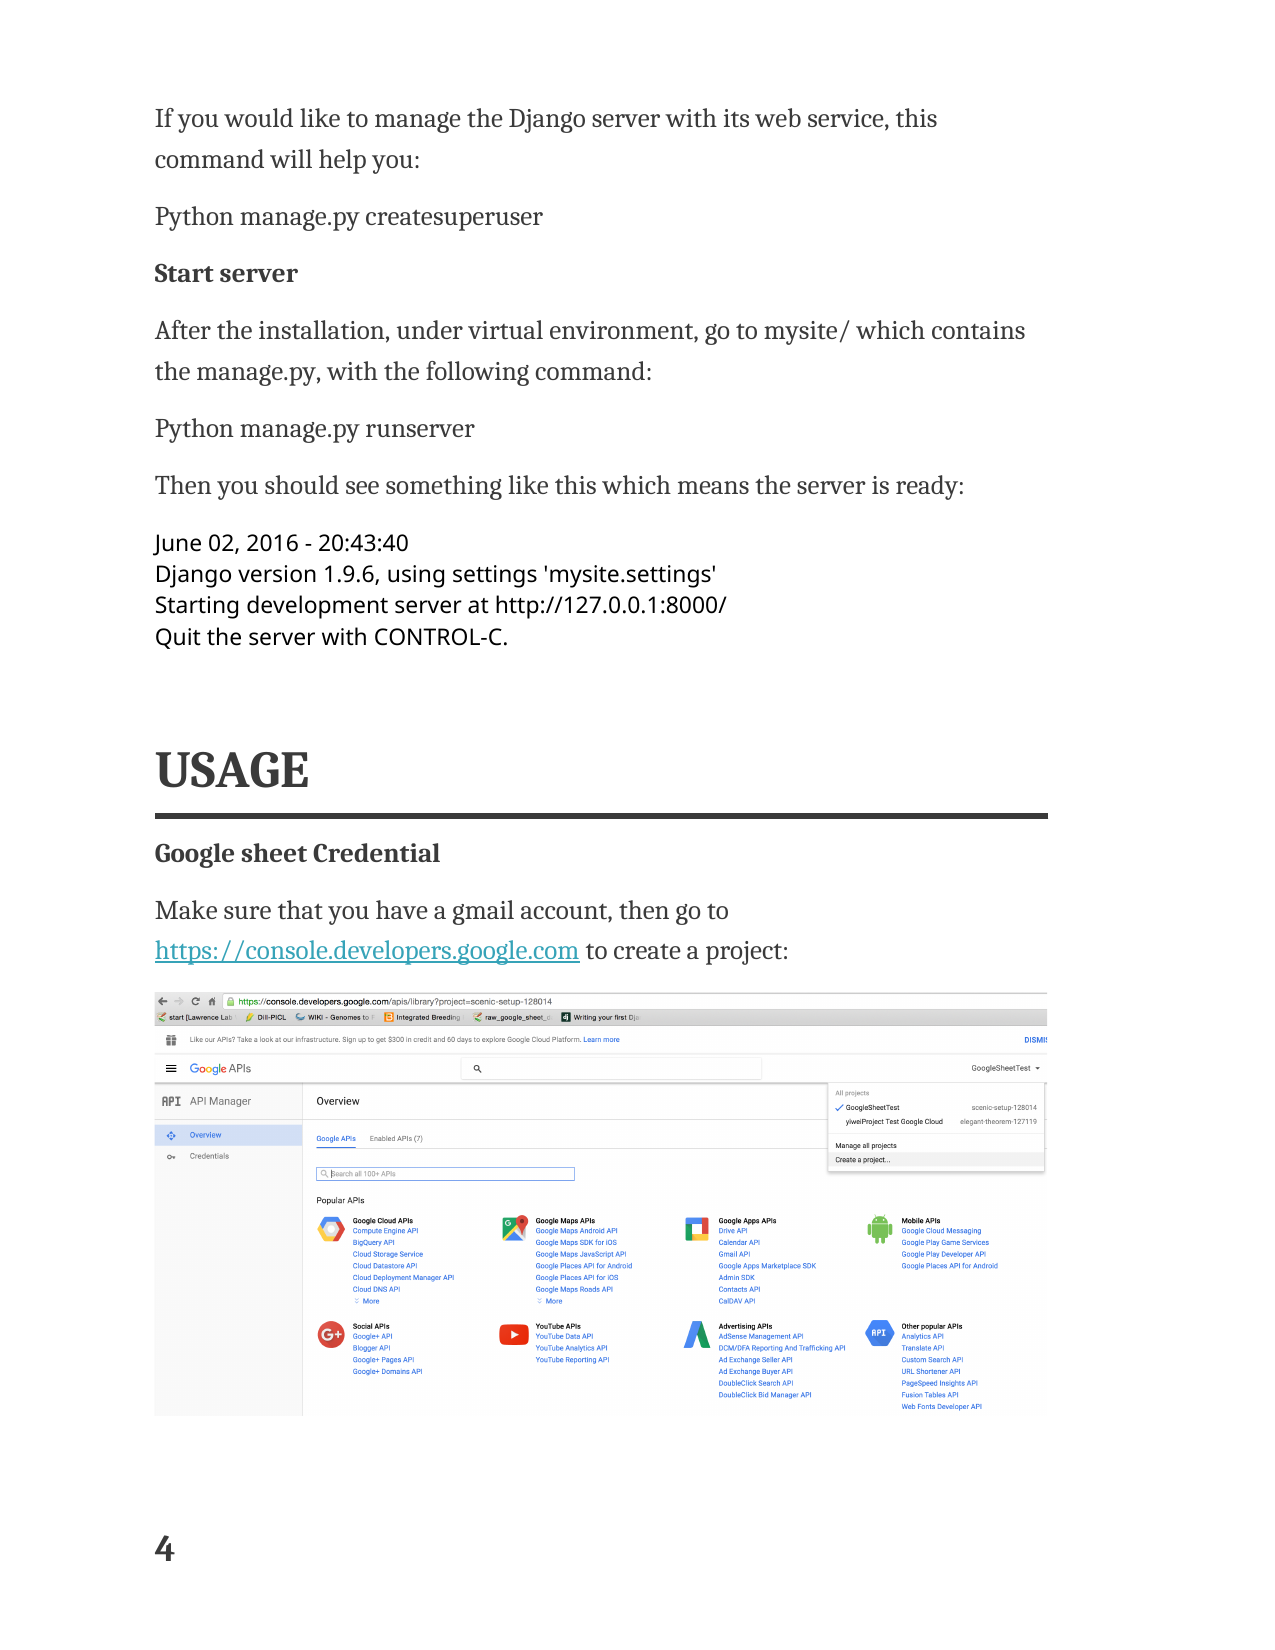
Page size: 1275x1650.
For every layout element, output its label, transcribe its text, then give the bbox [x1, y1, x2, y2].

text Start server [154, 258, 1048, 289]
text If you would like to manage the Django server with its web service, this command will help you: [154, 103, 1048, 175]
text Quit the server with CONTROL-C. [154, 621, 1048, 652]
text After the installation, under virtual environment, go to mysite/ which contains the manage.py, with the following command: [154, 315, 1048, 387]
subtitle usage [154, 740, 1048, 819]
text Starting development server at http://127.0.0.1:8000/ [154, 589, 1048, 621]
text Python manage.py runserver [154, 413, 1048, 444]
text Google sheet Credential [154, 838, 1048, 869]
text Then you should see something like this which means the server is ready: [154, 470, 1048, 501]
picture [154, 992, 1048, 1416]
text Make sure that you have a gmail account, then go to https://console.developers.google.com to create a project: [154, 895, 1048, 966]
text Python manage.py createsuperuser [154, 201, 1048, 232]
text June 02, 2016 - 20:43:40 [154, 527, 1048, 558]
text Django version 1.9.6, using settings 'mysite.settings' [154, 558, 1048, 589]
